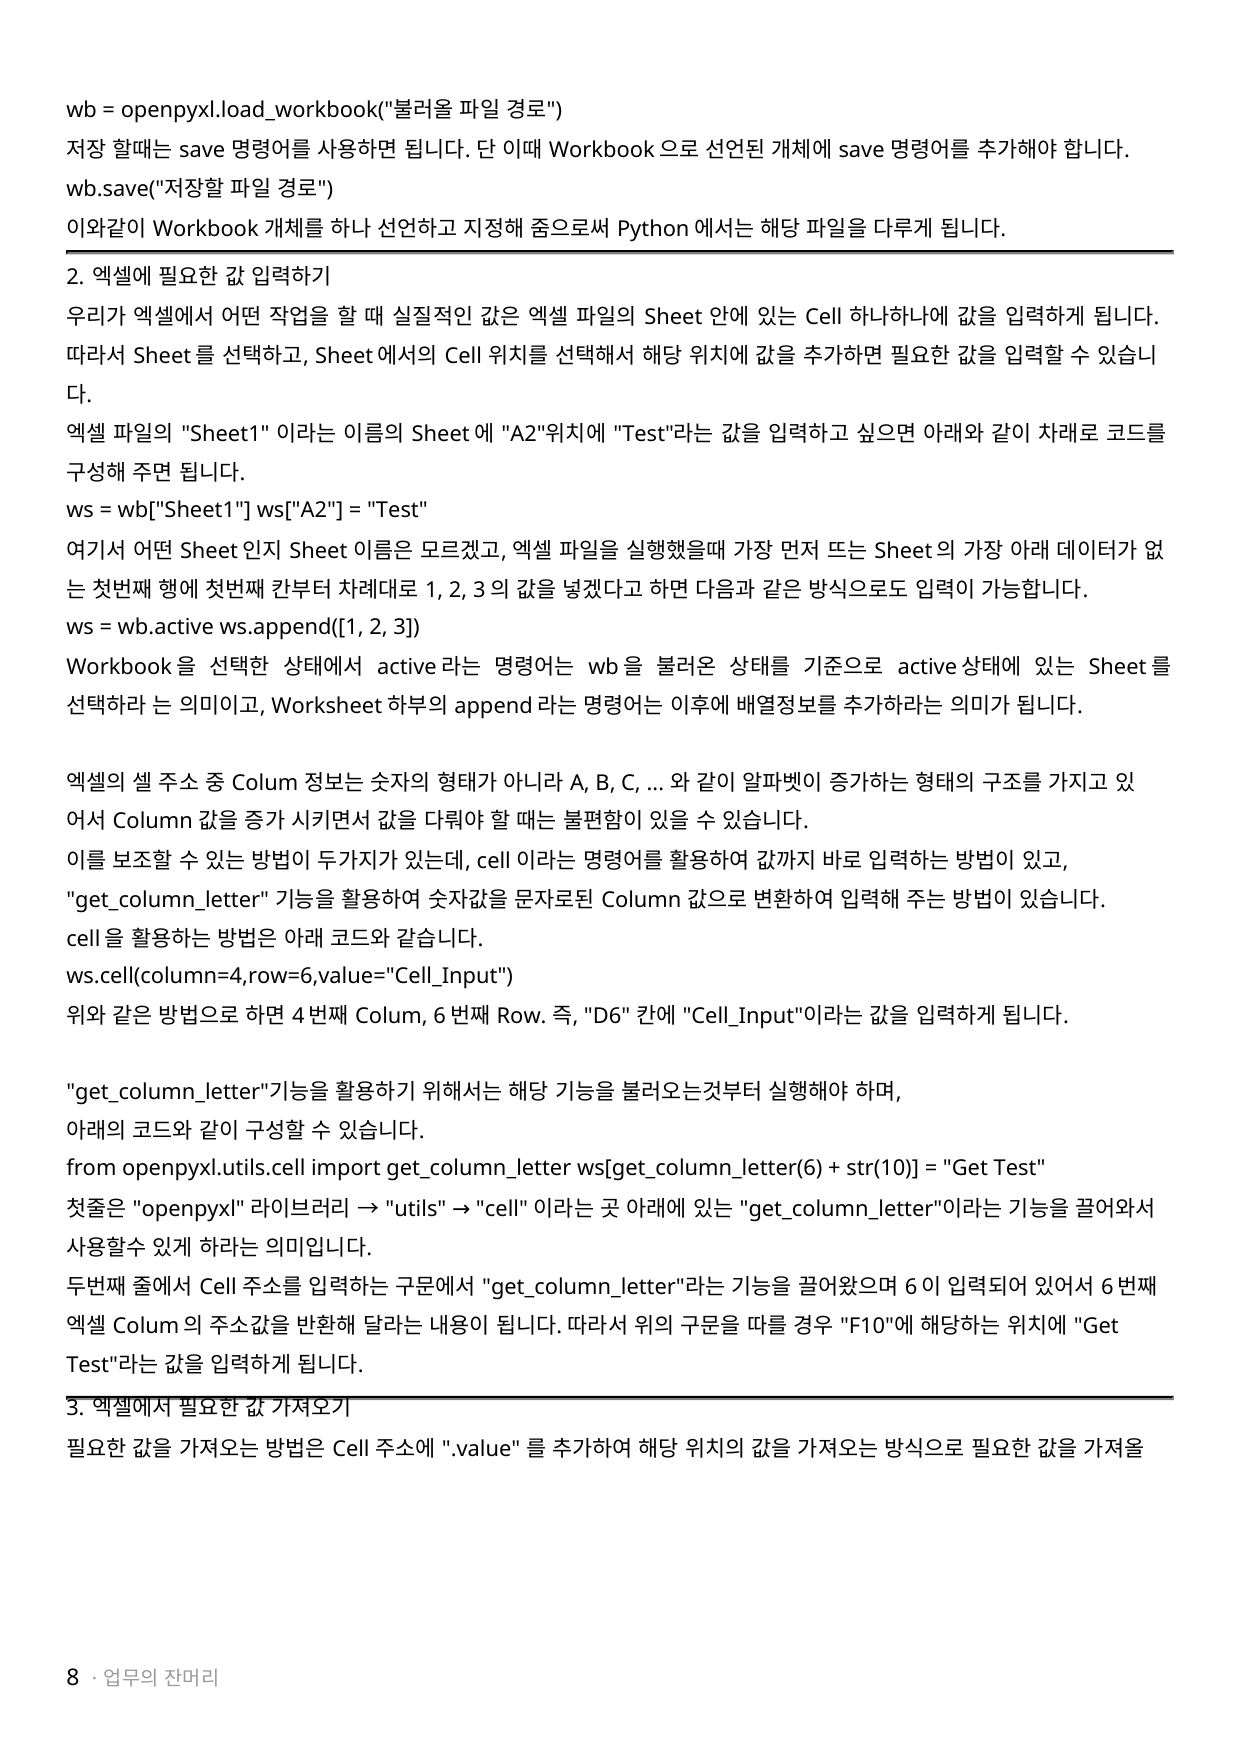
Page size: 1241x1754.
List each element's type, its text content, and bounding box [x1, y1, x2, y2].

text 이와같이 Workbook 개체를 하나 선언하고 지정해 줌으로써 Python에서는 해당 파일을 다루게 됩니다. [66, 211, 1240, 242]
text 위와 같은 방법으로 하면 4번째 Colum, 6번째 Row. 즉, "D6" 칸에 "Cell_Input"이라는 값을 입력하게 됩니다. [66, 998, 1240, 1030]
text 두번째 줄에서 Cell 주소를 입력하는 구문에서 "get_column_letter"라는 기능을 끌어왔으며 6이 입력되어 있어서 6번째 엑셀 Colum의 주소값을 반환해 달라는 내용이 됩니다. 따라서 위의 구문을 따를 경우 "F10"에 해당하는 위치에 "Get Test"라는 값을 입력하게 됩니다. [66, 1269, 1170, 1378]
text 여기서 어떤 Sheet인지 Sheet 이름은 모르겠고, 엑셀 파일을 실행했을때 가장 먼저 뜨는 Sheet의 가장 아래 데이터가 없 는 첫번째 행에 첫번째 칸부터 차례대로 1, 2, 3의 값을 넣겠다고 하면 다음과 같은 방식으로도 입력이 가능합니다. [66, 533, 1164, 603]
text wb = openpyxl.load_workbook("불러올 파일 경로") [66, 92, 1240, 124]
text 첫줄은 "openpyxl" 라이브러리 → "utils" → "cell" 이라는 곳 아래에 있는 "get_column_letter"이라는 기능을 끌어와서 사용할수 있게 하라는 의미입니다. [66, 1191, 1170, 1261]
text "get_column_letter"기능을 활용하기 위해서는 해당 기능을 불러오는것부터 실행해야 하며, 아래의 코드와 같이 구성할 수 있습니다. [66, 1074, 918, 1145]
list 엑셀에서 필요한 값 가져오기 [66, 1390, 1240, 1422]
text ws = wb.active ws.append([1, 2, 3]) [66, 611, 1240, 641]
text ws.cell(column=4,row=6,value="Cell_Input") [66, 960, 1240, 989]
text 우리가 엑셀에서 어떤 작업을 할 때 실질적인 값은 엑셀 파일의 Sheet 안에 있는 Cell 하나하나에 값을 입력하게 됩니다. 따라서 Sheet를 선택하고, Sheet에서의 Cell 위치를 선택해서 해당 위치에 값을 추가하면 필요한 값을 입력할 수 있습니 다. [66, 299, 1159, 409]
list 엑셀에 필요한 값 입력하기 [66, 247, 1240, 291]
text 엑셀의 셀 주소 중 Colum 정보는 숫자의 형태가 아니라 A, B, C, ... 와 같이 알파벳이 증가하는 형태의 구조를 가지고 있 어서 Column 값을 증가 시키면서 값을 다뤄야 할 때는 불편함이 있을 수 있습니다. [66, 764, 1163, 835]
text 이를 보조할 수 있는 방법이 두가지가 있는데, cell 이라는 명령어를 활용하여 값까지 바로 입력하는 방법이 있고, "get_column_letter" 기능을 활용하여 숫자값을 문자로된 Column 값으로 변환하여 입력해 주는 방법이 있습니다. cell을 활용하는 방법은 아래 코드와 같습니다. [66, 843, 1125, 952]
text 필요한 값을 가져오는 방법은 Cell 주소에 ".value" 를 추가하여 해당 위치의 값을 가져오는 방식으로 필요한 값을 가져올 [66, 1431, 1240, 1462]
text Workbook을 선택한 상태에서 active라는 명령어는 wb을 불러온 상태를 기준으로 active상태에 있는 Sheet를 선택하라 는 의미이고, Worksheet 하부의 append라는 명령어는 이후에 배열정보를 추가하라는 의미가 됩니다. [66, 649, 1171, 720]
text 저장 할때는 save 명령어를 사용하면 됩니다. 단 이때 Workbook으로 선언된 개체에 save 명령어를 추가해야 합니다. wb.save("저장할 파일 경로") [66, 132, 1142, 203]
text 엑셀 파일의 "Sheet1" 이라는 이름의 Sheet에 "A2"위치에 "Test"라는 값을 입력하고 싶으면 아래와 같이 차래로 코드를 구성해 주면 됩니다. [66, 416, 1167, 487]
text ws = wb["Sheet1"] ws["A2"] = "Test" [66, 494, 1240, 524]
text from openpyxl.utils.cell import get_column_letter ws[get_column_letter(6) + str(10)] = "Get Test" [66, 1152, 1240, 1182]
